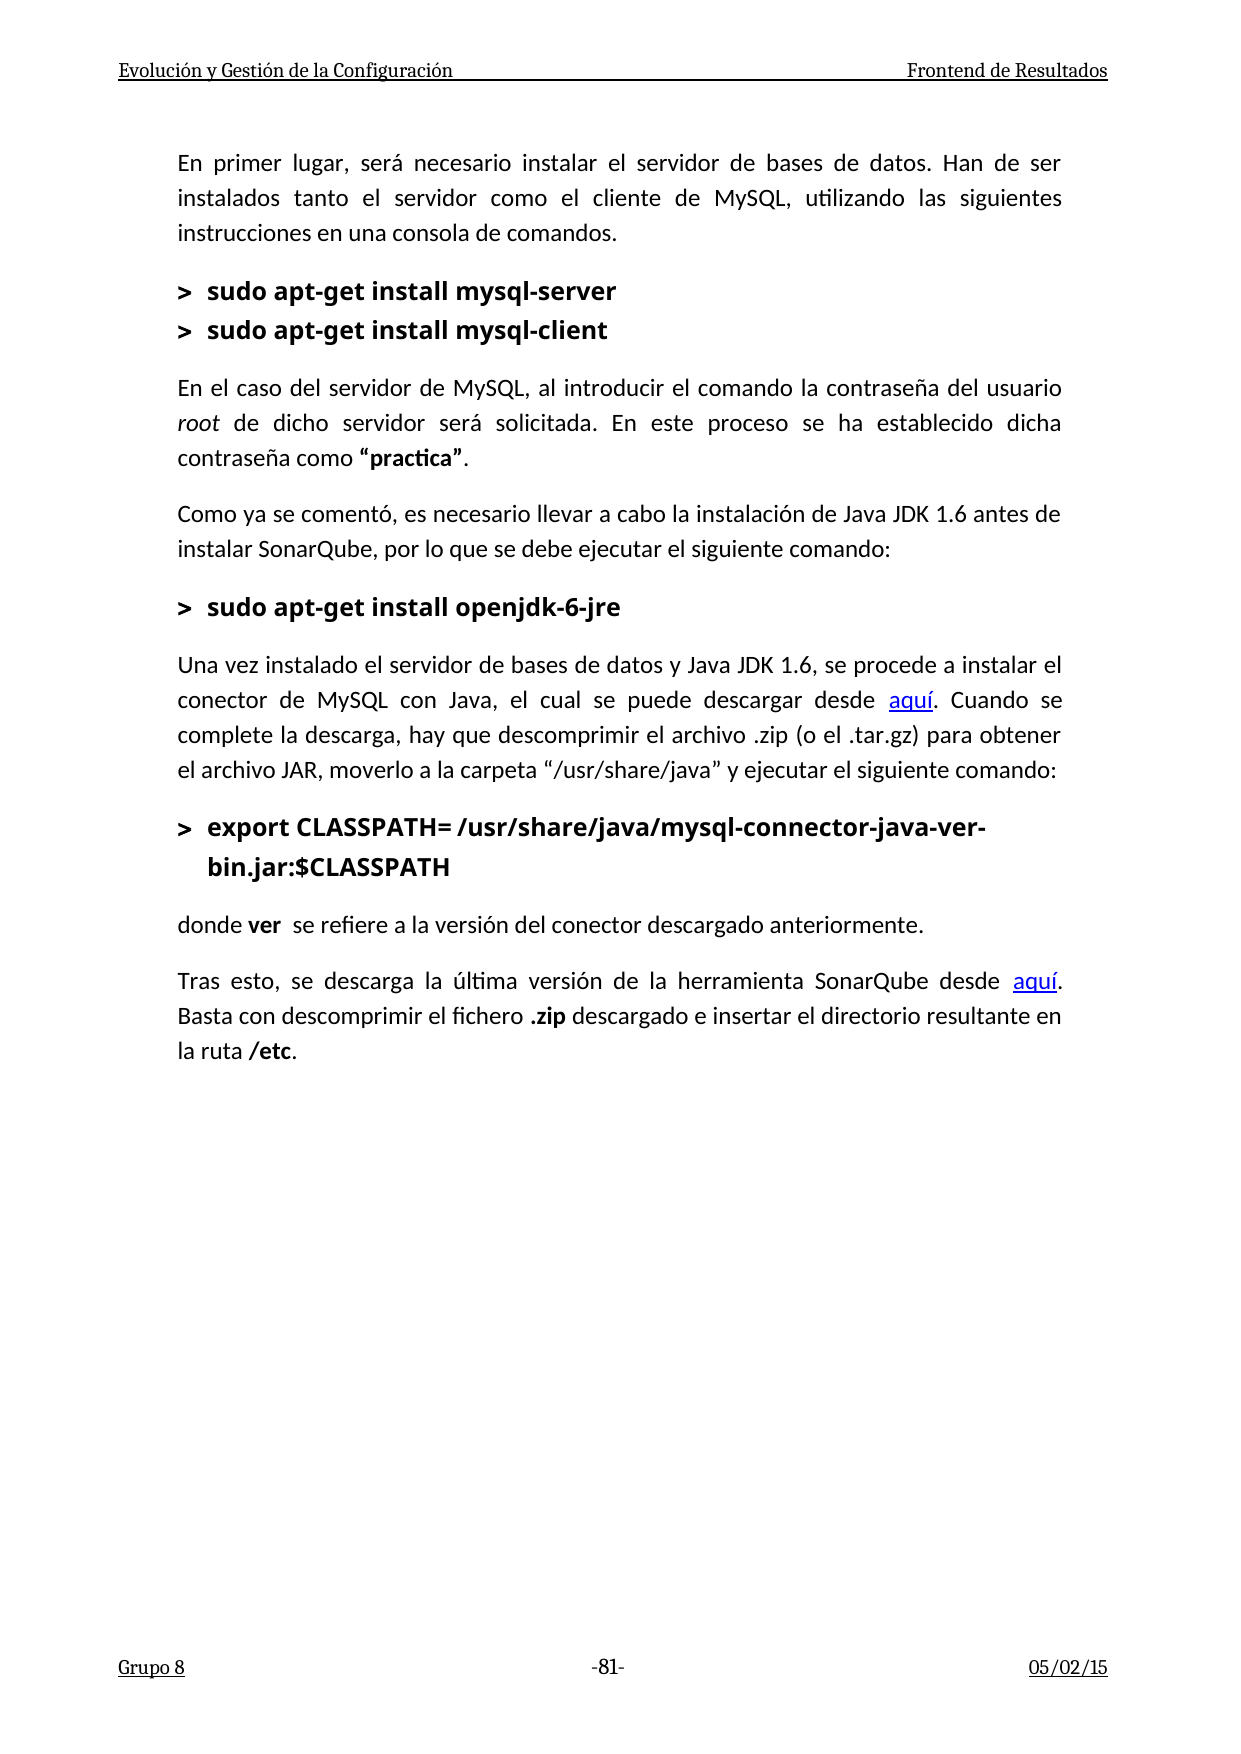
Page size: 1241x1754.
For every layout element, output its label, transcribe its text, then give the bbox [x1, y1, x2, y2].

list export CLASSPATH= /usr/share/java/mysql-connector-java-ver-bin.jar:$CLASSPATH [177, 810, 1063, 883]
text En primer lugar, será necesario instalar el servidor de bases de datos. Han de ser instalados tanto el servidor como el cliente de MySQL, utilizando las siguientes instrucciones en una consola de comandos. [177, 148, 1063, 248]
text Tras esto, se descarga la última versión de la herramienta SonarQube desde aquí. Basta con descomprimir el fichero .zip descargado e insertar el directorio resultante en la ruta /etc. [177, 965, 1063, 1066]
text Como ya se comentó, es necesario llevar a cabo la instalación de Java JDK 1.6 antes de instalar SonarQube, por lo que se debe ejecutar el siguiente comando: [177, 498, 1063, 564]
list sudo apt-get install openjdk-6-jre [177, 589, 1063, 623]
list sudo apt-get install mysql-server [177, 273, 1063, 307]
list sudo apt-get install mysql-client [177, 313, 1063, 347]
text Una vez instalado el servidor de bases de datos y Java JDK 1.6, se procede a instalar el conector de MySQL con Java, el cual se puede descargar desde aquí. Cuando se complete la descarga, hay que descomprimir el archivo .zip (o el .tar.gz) para obtener el archivo JAR, moverlo a la carpeta “/usr/share/java” y ejecutar el siguiente comando: [177, 649, 1063, 785]
text donde ver se refiere a la versión del conector descargado anteriormente. [177, 909, 1063, 940]
text En el caso del servidor de MySQL, al introducir el comando la contraseña del usuario root de dicho servidor será solicitada. En este proceso se ha establecido dicha contraseña como “practica”. [177, 373, 1063, 473]
